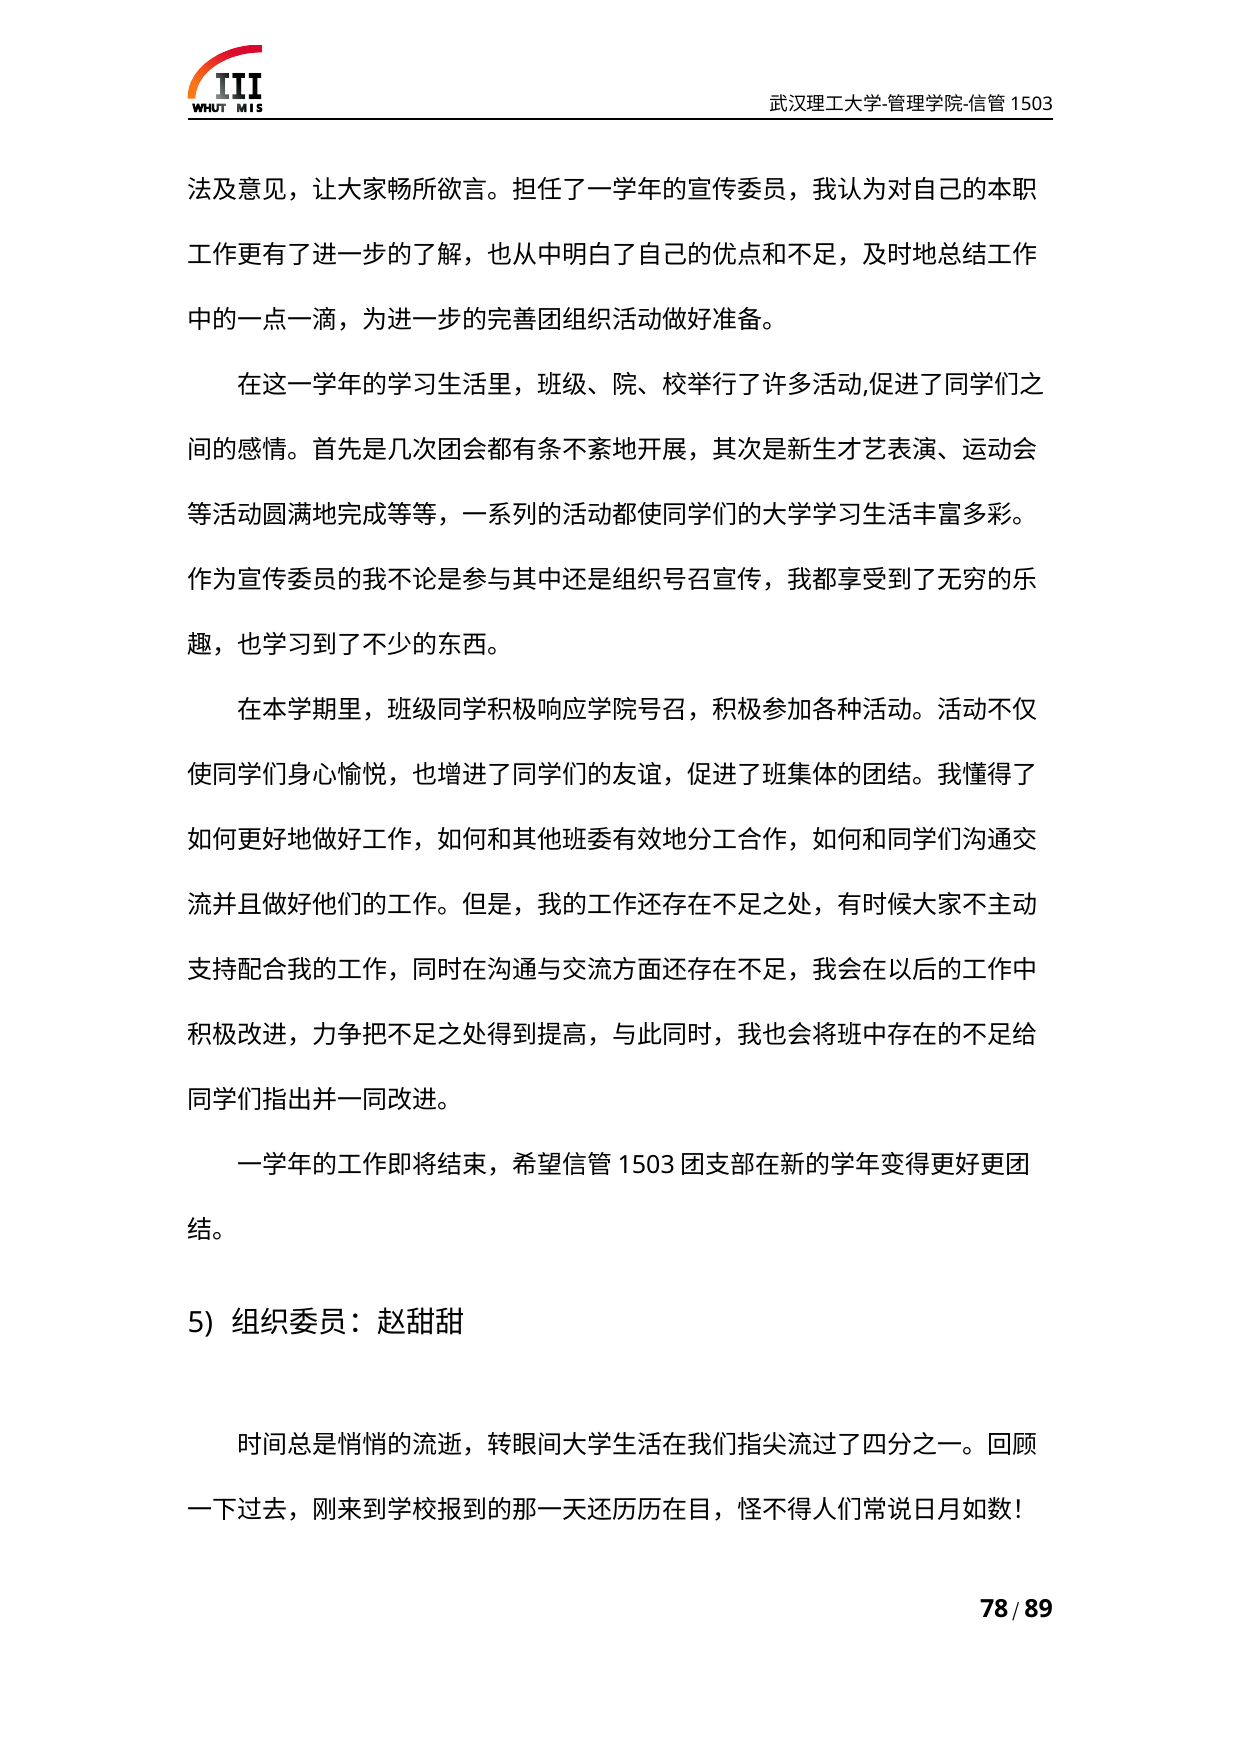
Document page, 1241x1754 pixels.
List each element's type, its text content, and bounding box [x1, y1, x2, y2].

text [187, 1411, 1053, 1541]
text 在这一学年的学习生活里，班级、院、校举行了许多活动,促进了同学们之间的感情。首先是几次团会都有条不紊地开展，其次是新生才艺表演、运动会等活动圆满地完成等等，一系列的活动都使同学们的大学学习生活丰富多彩。作为宣传委员的我不论是参与其中还是组织号召宣传，我都享受到了无穷的乐趣，也学习到了不少的东西。 [187, 351, 1053, 676]
subtitle 组织委员：赵甜甜 [187, 1288, 1053, 1353]
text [187, 156, 1053, 351]
text 一学年的工作即将结束，希望信管1503团支部在新的学年变得更好更团结。 [187, 1131, 1053, 1261]
picture [187, 45, 264, 116]
text 在本学期里，班级同学积极响应学院号召，积极参加各种活动。活动不仅使同学们身心愉悦，也增进了同学们的友谊，促进了班集体的团结。我懂得了如何更好地做好工作，如何和其他班委有效地分工合作，如何和同学们沟通交流并且做好他们的工作。但是，我的工作还存在不足之处，有时候大家不主动支持配合我的工作，同时在沟通与交流方面还存在不足，我会在以后的工作中积极改进，力争把不足之处得到提高，与此同时，我也会将班中存在的不足给同学们指出并一同改进。 [187, 676, 1053, 1131]
